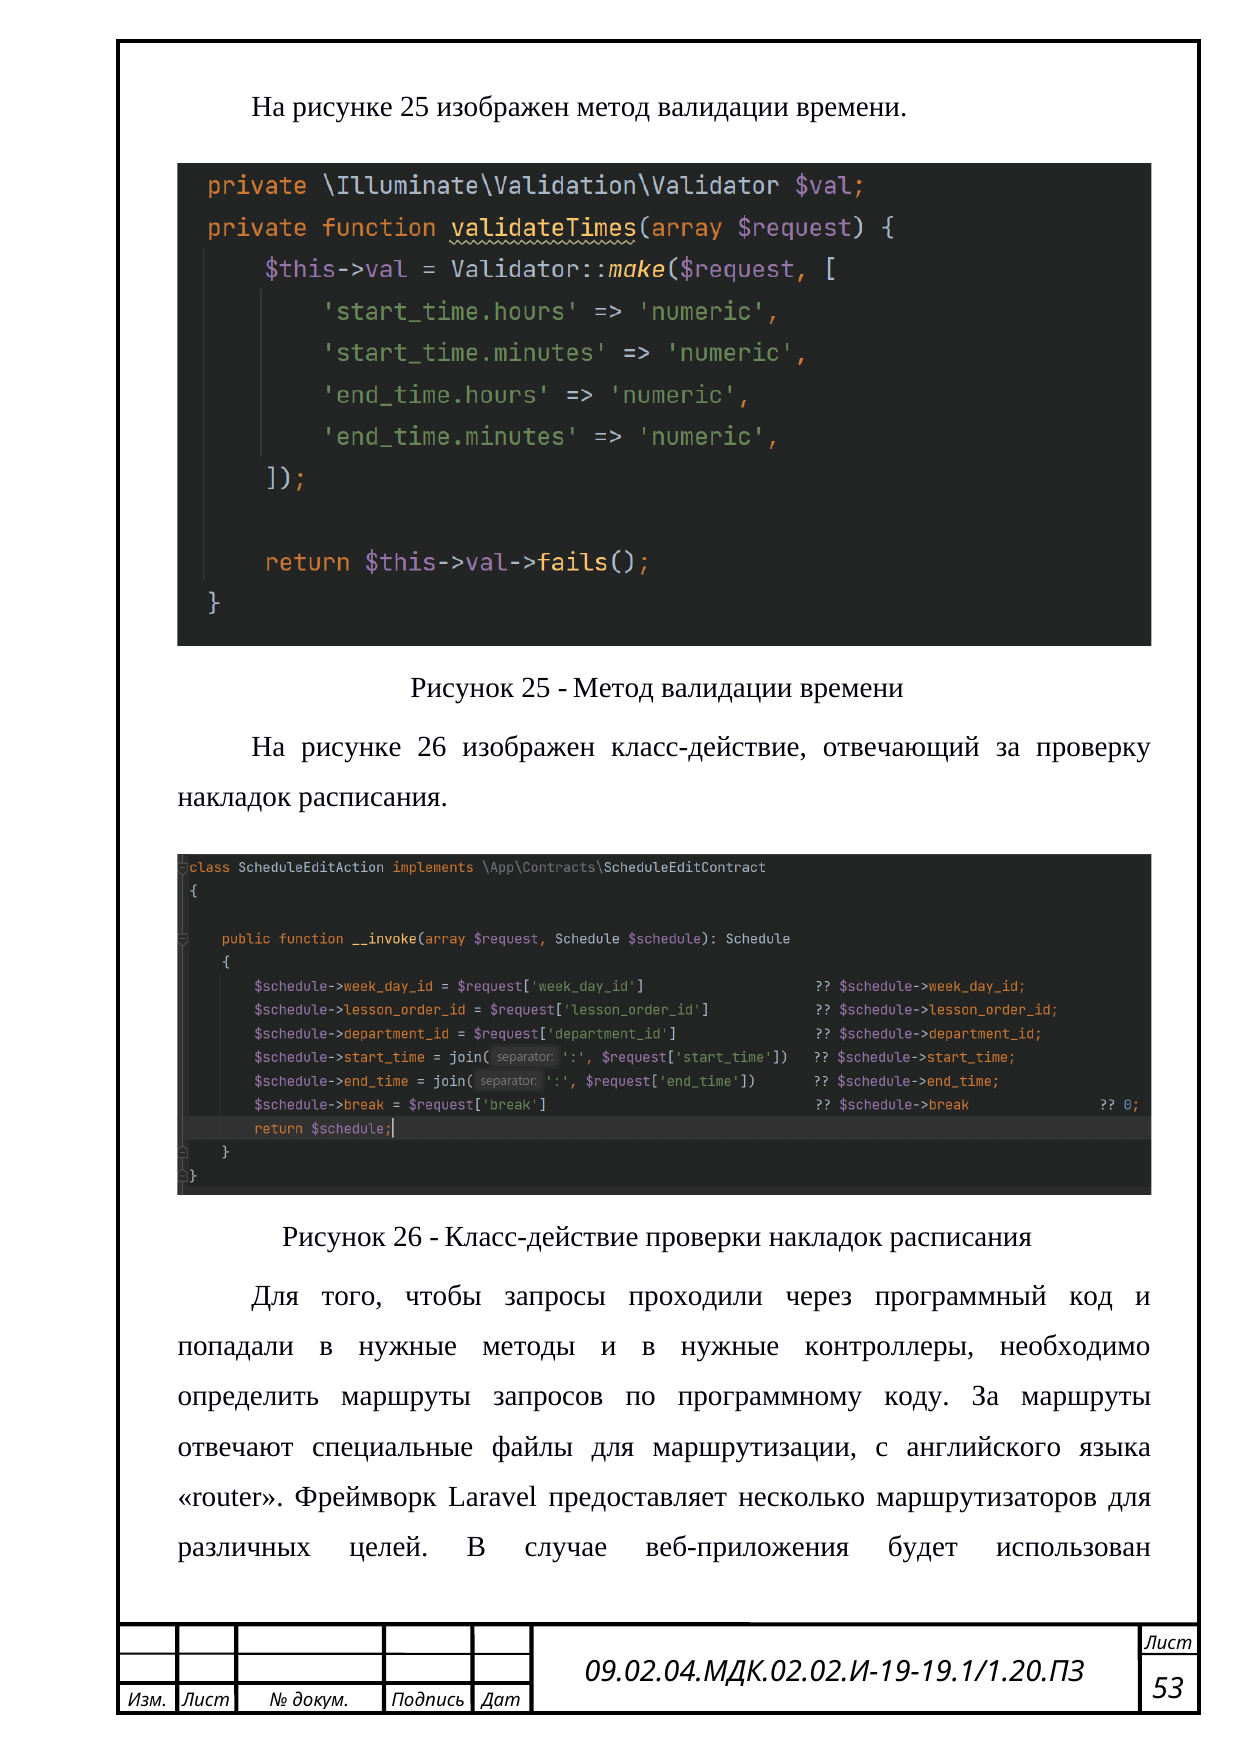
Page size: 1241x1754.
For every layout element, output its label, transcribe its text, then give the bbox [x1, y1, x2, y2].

text На рисунке 25 изображен метод валидации времени. [177, 89, 1152, 122]
picture [177, 854, 1152, 1195]
text Класс-действие проверки накладок расписания [177, 1219, 1137, 1253]
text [177, 1278, 1152, 1563]
text На рисунке 26 изображен класс-действие, отвечающий за проверку накладок расписания. [177, 729, 1152, 813]
picture [177, 163, 1152, 646]
text Метод валидации времени [177, 671, 1137, 704]
